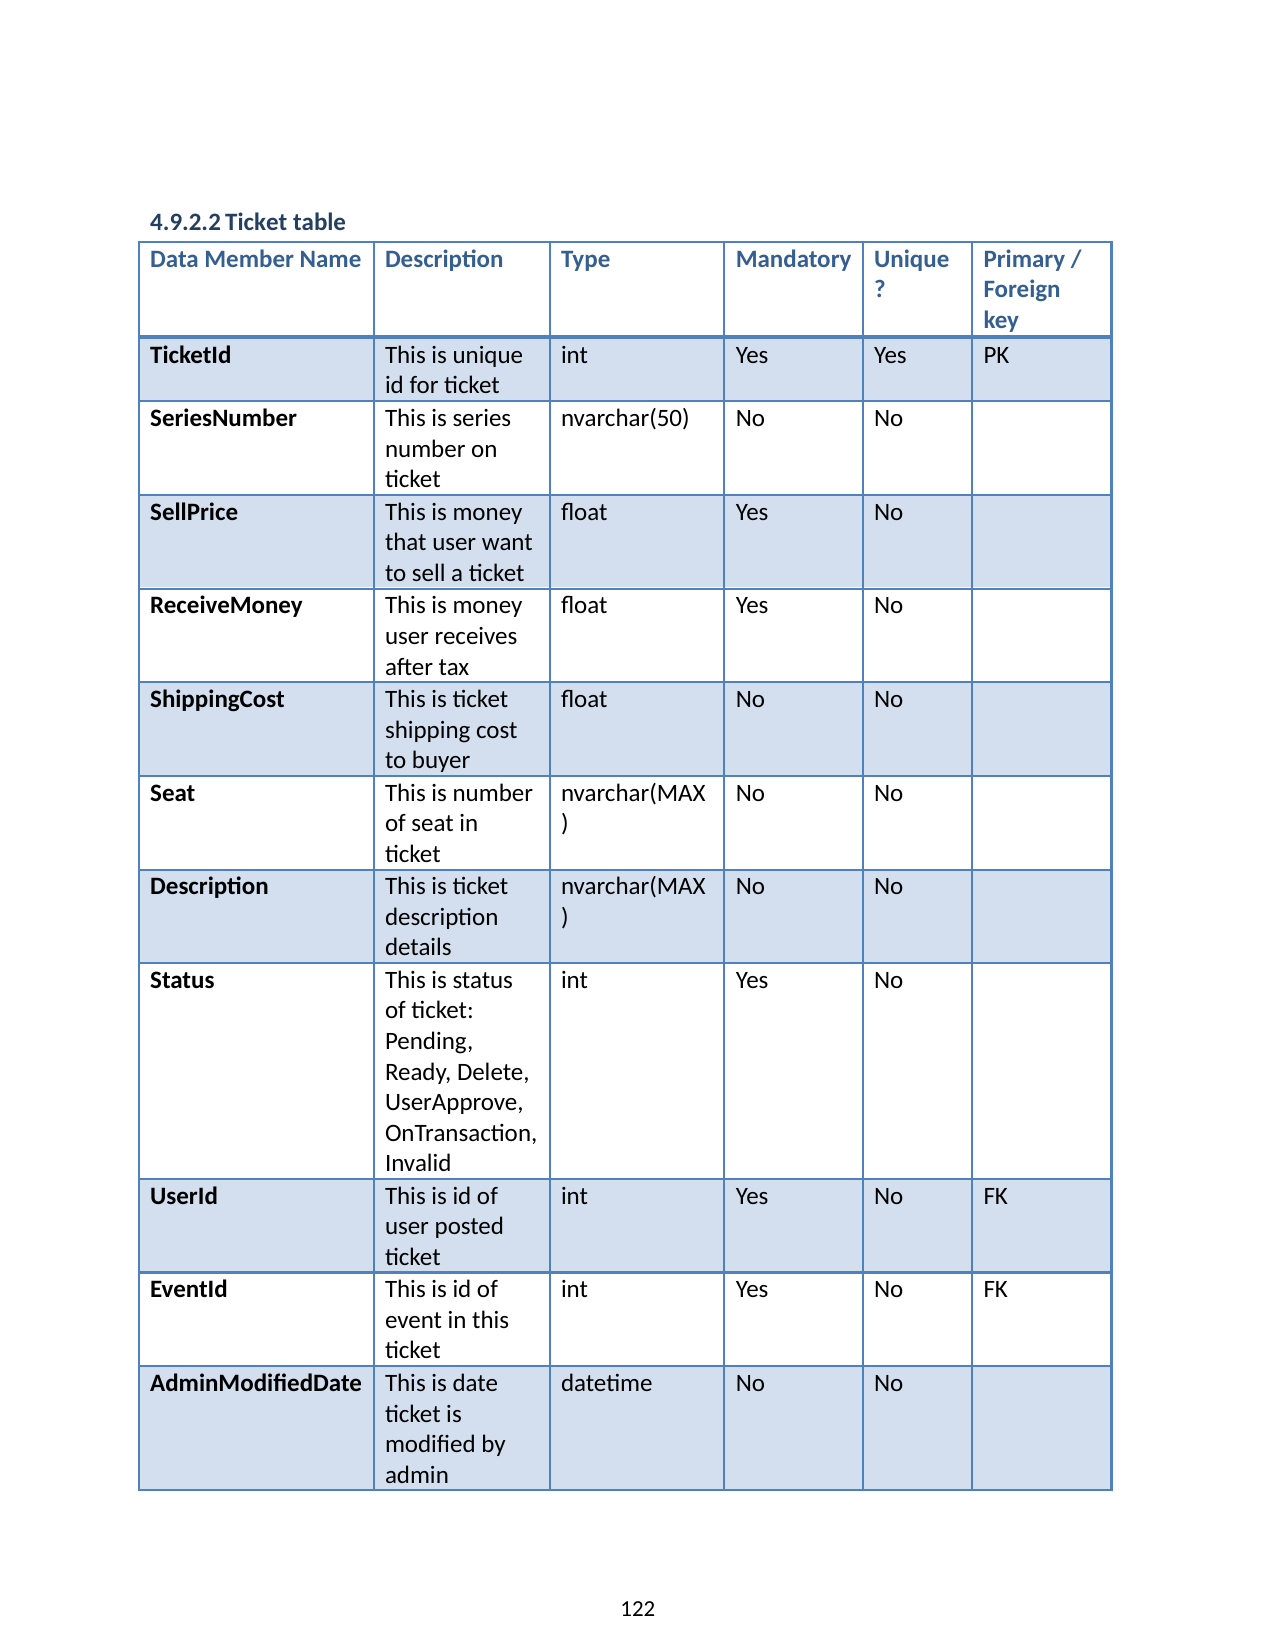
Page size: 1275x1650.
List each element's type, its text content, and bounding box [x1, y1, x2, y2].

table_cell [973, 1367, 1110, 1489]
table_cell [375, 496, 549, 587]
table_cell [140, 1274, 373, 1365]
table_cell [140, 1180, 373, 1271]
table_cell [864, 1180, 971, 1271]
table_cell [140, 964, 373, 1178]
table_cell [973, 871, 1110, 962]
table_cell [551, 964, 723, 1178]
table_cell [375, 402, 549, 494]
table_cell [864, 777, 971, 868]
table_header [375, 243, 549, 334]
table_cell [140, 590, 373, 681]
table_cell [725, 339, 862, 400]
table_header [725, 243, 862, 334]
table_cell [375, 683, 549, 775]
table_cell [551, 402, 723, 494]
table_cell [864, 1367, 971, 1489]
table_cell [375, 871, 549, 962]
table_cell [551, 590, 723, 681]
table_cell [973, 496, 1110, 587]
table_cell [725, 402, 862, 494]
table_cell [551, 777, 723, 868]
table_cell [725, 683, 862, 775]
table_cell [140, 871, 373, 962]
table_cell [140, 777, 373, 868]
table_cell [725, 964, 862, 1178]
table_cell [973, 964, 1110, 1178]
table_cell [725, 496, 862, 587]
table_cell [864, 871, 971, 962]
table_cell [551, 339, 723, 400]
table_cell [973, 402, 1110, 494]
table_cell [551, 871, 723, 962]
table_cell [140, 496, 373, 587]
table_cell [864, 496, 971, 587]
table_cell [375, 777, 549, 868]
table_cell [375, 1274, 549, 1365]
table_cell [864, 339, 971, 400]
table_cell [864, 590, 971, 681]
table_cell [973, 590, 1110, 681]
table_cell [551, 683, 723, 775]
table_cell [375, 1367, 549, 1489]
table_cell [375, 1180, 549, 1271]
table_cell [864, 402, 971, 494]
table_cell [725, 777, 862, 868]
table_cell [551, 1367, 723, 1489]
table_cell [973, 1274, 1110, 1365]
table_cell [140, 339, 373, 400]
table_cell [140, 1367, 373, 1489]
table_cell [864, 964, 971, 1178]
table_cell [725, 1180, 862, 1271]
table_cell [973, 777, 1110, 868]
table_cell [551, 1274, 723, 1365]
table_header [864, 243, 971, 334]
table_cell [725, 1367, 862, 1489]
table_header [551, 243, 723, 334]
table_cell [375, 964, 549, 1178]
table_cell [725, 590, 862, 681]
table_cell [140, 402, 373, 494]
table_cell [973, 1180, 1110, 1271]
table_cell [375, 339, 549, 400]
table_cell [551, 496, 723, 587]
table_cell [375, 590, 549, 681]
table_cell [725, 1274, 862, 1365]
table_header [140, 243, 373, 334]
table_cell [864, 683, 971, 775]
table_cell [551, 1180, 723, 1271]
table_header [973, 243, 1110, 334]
subtitle 4.9.2.2 Ticket table [150, 206, 1125, 236]
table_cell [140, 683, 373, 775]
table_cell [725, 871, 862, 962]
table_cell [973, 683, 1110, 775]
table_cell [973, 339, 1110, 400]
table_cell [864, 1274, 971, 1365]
